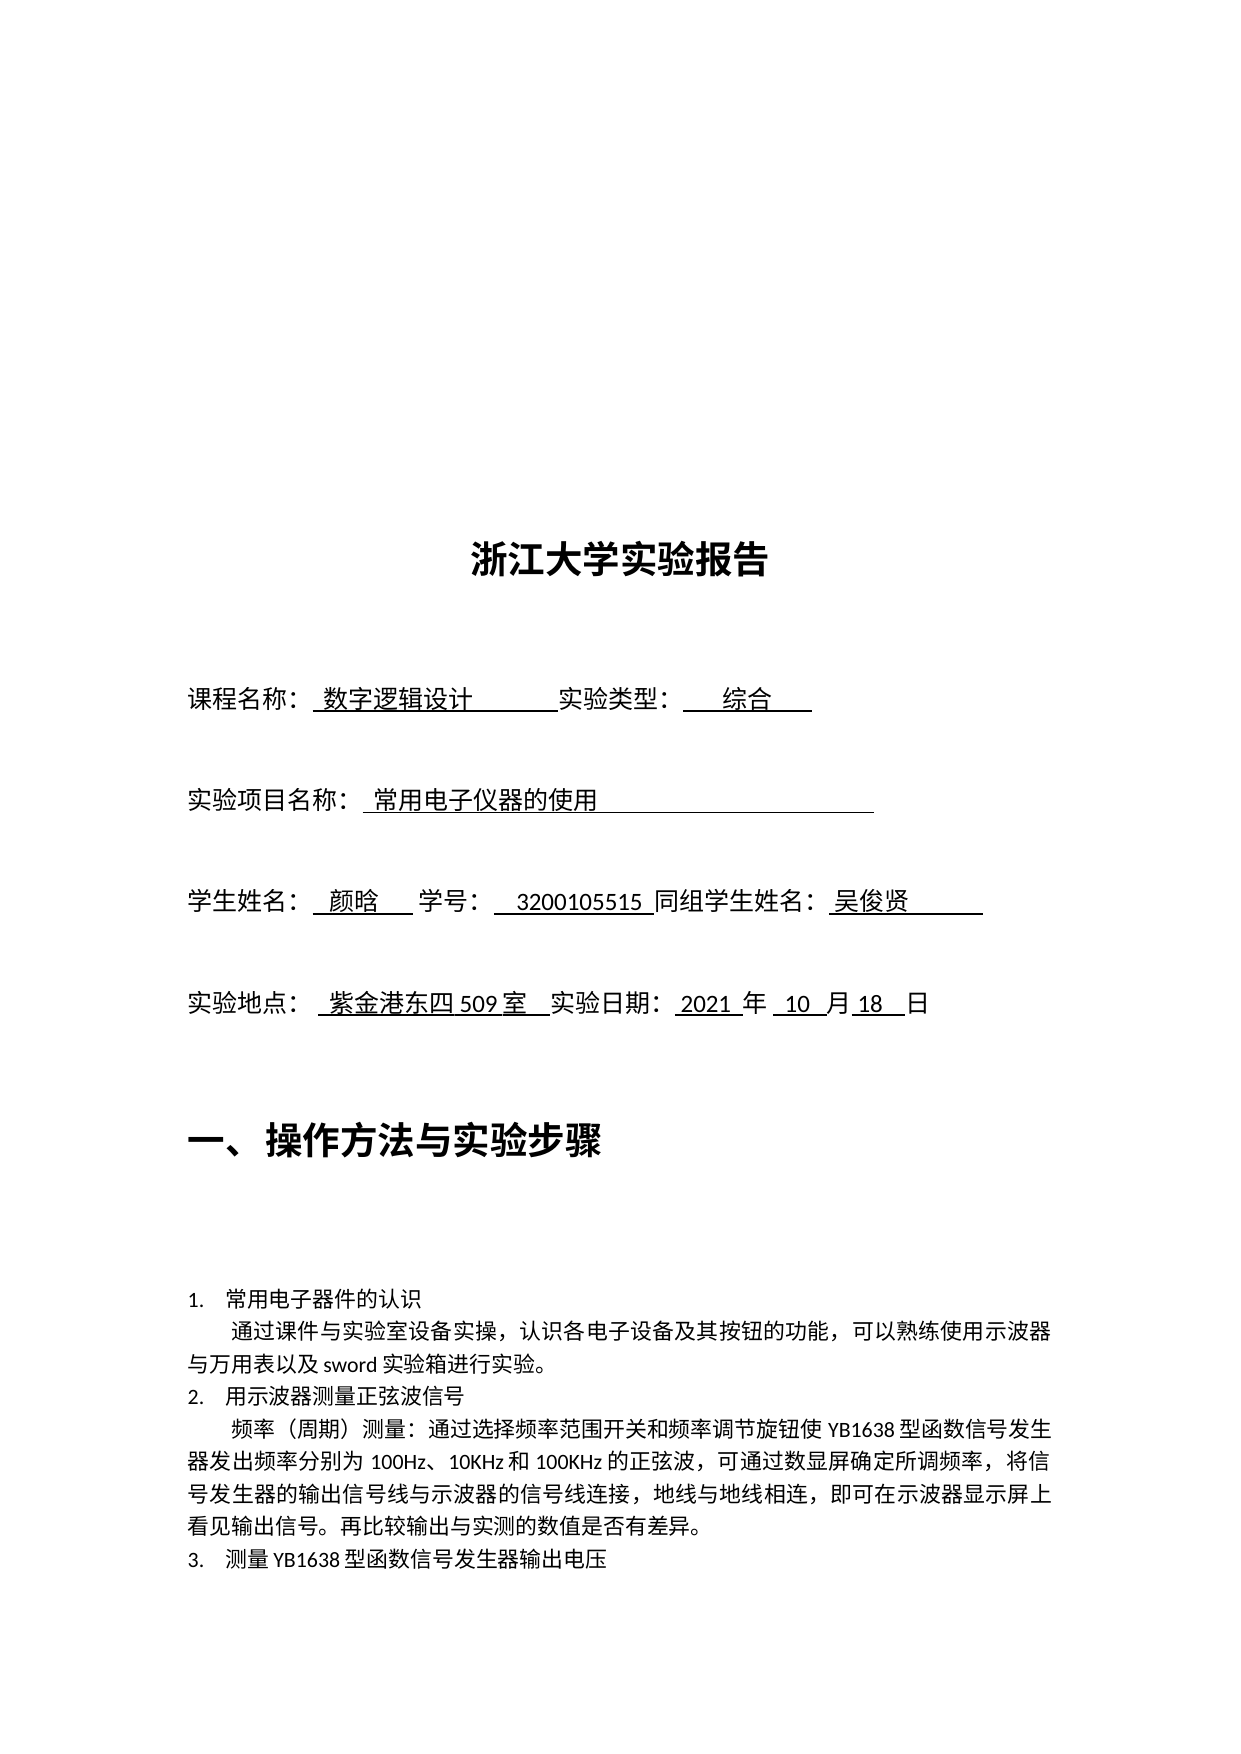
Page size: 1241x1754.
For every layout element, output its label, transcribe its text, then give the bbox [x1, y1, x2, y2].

text 实验地点： 紫金港东四509室 实验日期： 2021 年 10 月 18 日 [187, 969, 1053, 1034]
text 学生姓名： 颜晗 学号： 3200105515 同组学生姓名： 吴俊贤 [187, 867, 1053, 932]
list 常用电子器件的认识 [187, 1281, 1053, 1314]
text 实验项目名称： 常用电子仪器的使用 [187, 766, 1053, 831]
text 通过课件与实验室设备实操，认识各电子设备及其按钮的功能，可以熟练使用示波器与万用表以及sword实验箱进行实验。 [187, 1314, 1053, 1379]
text 浙江大学实验报告 [187, 525, 1053, 590]
list 测量YB1638型函数信号发生器输出电压 [187, 1541, 1053, 1574]
text 频率（周期）测量：通过选择频率范围开关和频率调节旋钮使YB1638型函数信号发生器发出频率分别为100Hz、10KHz和100KHz的正弦波，可通过数显屏确定所调频率，将信号发生器的输出信号线与示波器的信号线连接，地线与地线相连，即可在示波器显示屏上看见输出信号。再比较输出与实测的数值是否有差异。 [187, 1411, 1053, 1541]
subtitle 操作方法与实验步骤 [187, 1105, 1053, 1170]
text 课程名称： 数字逻辑设计 实验类型： 综合 [187, 665, 1053, 730]
list 用示波器测量正弦波信号 [187, 1379, 1053, 1411]
